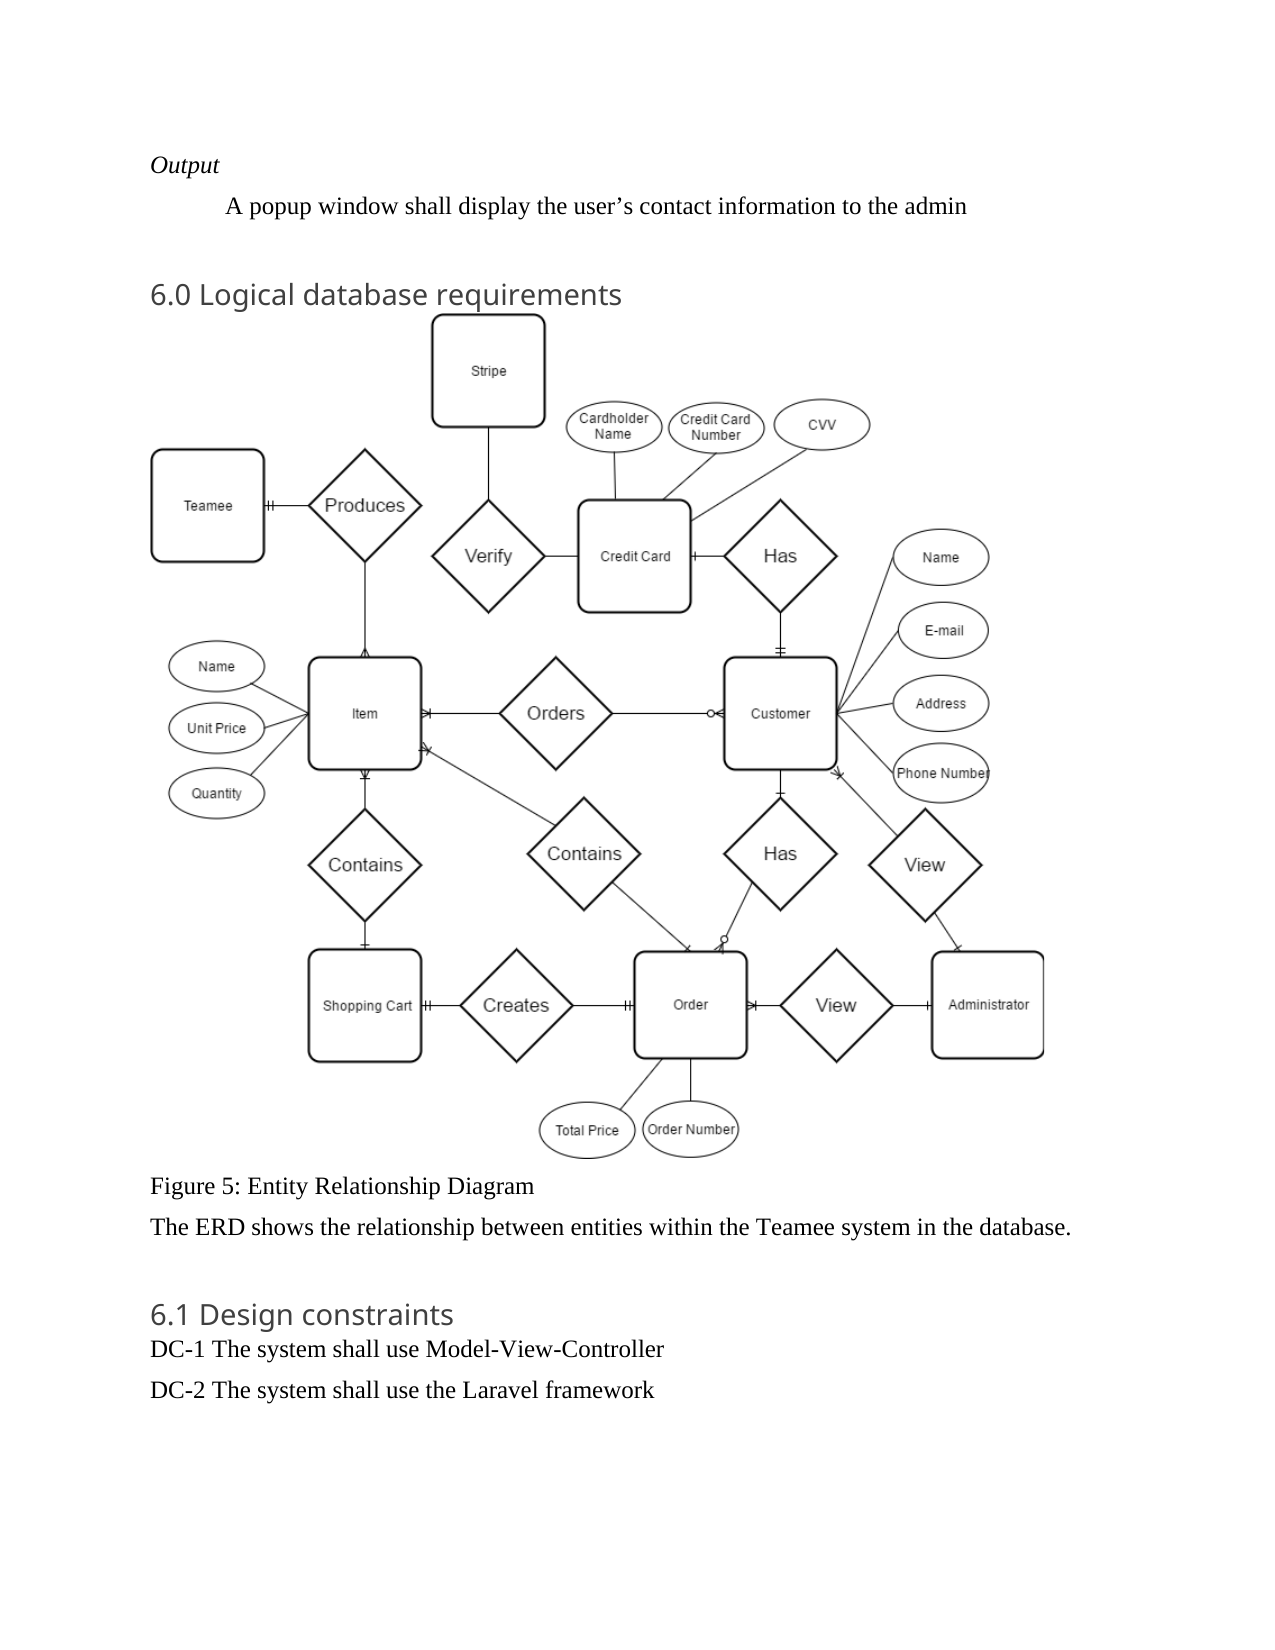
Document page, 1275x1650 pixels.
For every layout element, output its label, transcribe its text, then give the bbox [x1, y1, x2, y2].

text Output [150, 150, 1125, 179]
text Figure 5: Entity Relationship Diagram [150, 1171, 1125, 1199]
picture [150, 313, 1045, 1159]
text DC-2 The system shall use the Laravel framework [150, 1376, 1125, 1404]
subtitle 6.0 Logical database requirements [150, 274, 1125, 313]
text A popup window shall display the user’s contact information to the admin [150, 191, 1125, 220]
text DC-1 The system shall use Model-View-Controller [150, 1334, 1125, 1363]
text The ERD shows the relationship between entities within the Teamee system in the database. [150, 1212, 1125, 1241]
subtitle 6.1 Design constraints [150, 1294, 1125, 1334]
